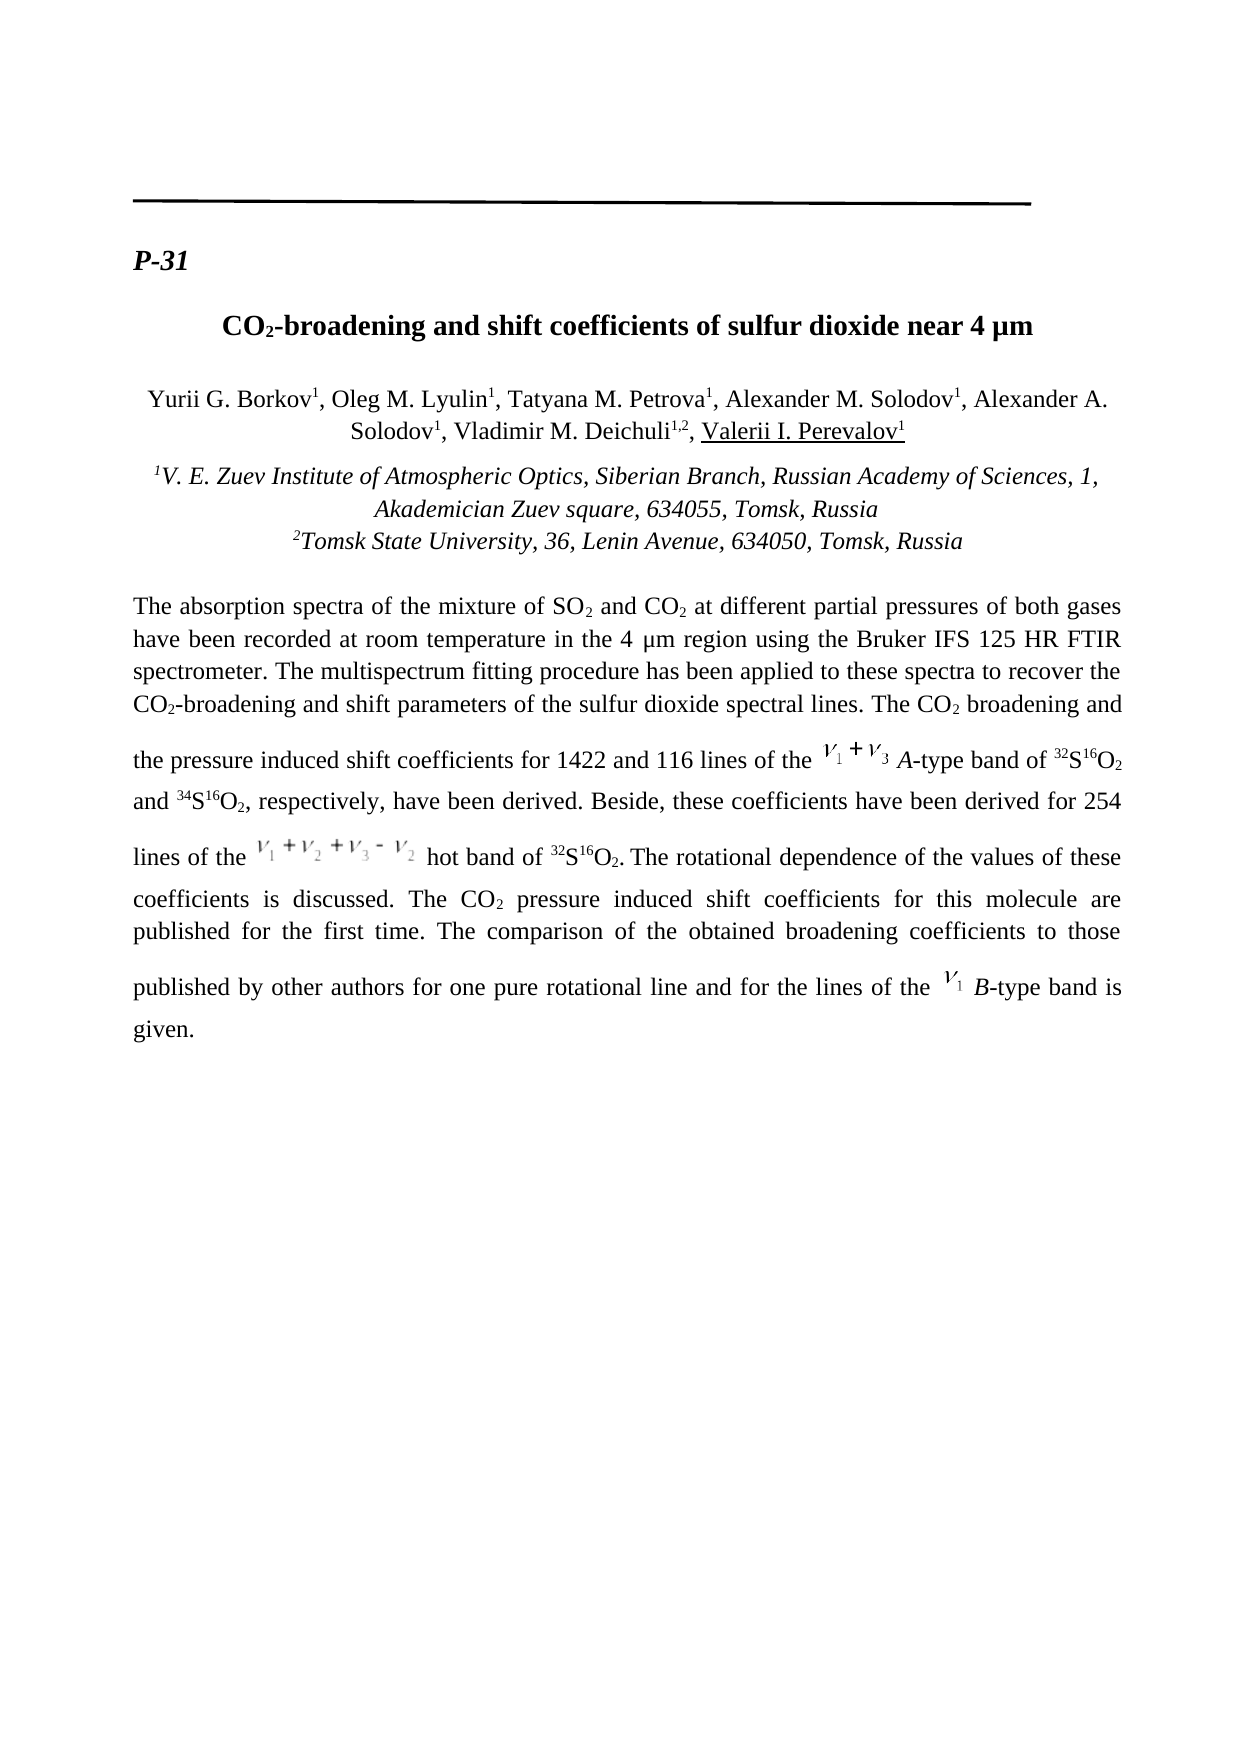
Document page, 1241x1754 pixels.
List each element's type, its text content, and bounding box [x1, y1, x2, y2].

text CO2-broadening and shift coefficients of sulfur dioxide near 4 µm [133, 292, 1122, 357]
text Yurii G. Borkov1, Oleg M. Lyulin1, Tatyana M. Petrova1, Alexander M. Solodov1, Alexander A. Solodov1, Vladimir M. Deichuli1,2, Valerii I. Perevalov1 [133, 382, 1122, 447]
text 1V. E. Zuev Institute of Atmospheric Optics, Siberian Branch, Russian Academy of Sciences, 1, Akademician Zuev square, 634055, Tomsk, Russia [133, 459, 1122, 524]
text The absorption spectra of the mixture of SO2 and CO2 at different partial pressures of both gases have been recorded at room temperature in the 4 μm region using the Bruker IFS 125 HR FTIR spectrometer. The multispectrum fitting procedure has been applied to these spectra to recover the CO2-broadening and shift parameters of the sulfur dioxide spectral lines. The CO2 broadening and the pressure induced shift coefficients for 1422 and 116 lines of the A-type band of 32S16O2 and 34S16O2, respectively, have been derived. Beside, these coefficients have been derived for 254 lines of the hot band of 32S16O2. The rotational dependence of the values of these coefficients is discussed. The CO2 pressure induced shift coefficients for this molecule are published for the first time. The comparison of the obtained broadening coefficients to those published by other authors for one pure rotational line and for the lines of the B-type band is given. [133, 589, 1122, 1044]
text P-31 [133, 162, 1122, 292]
text 2Tomsk State University, 36, Lenin Avenue, 634050, Tomsk, Russia [133, 524, 1122, 557]
